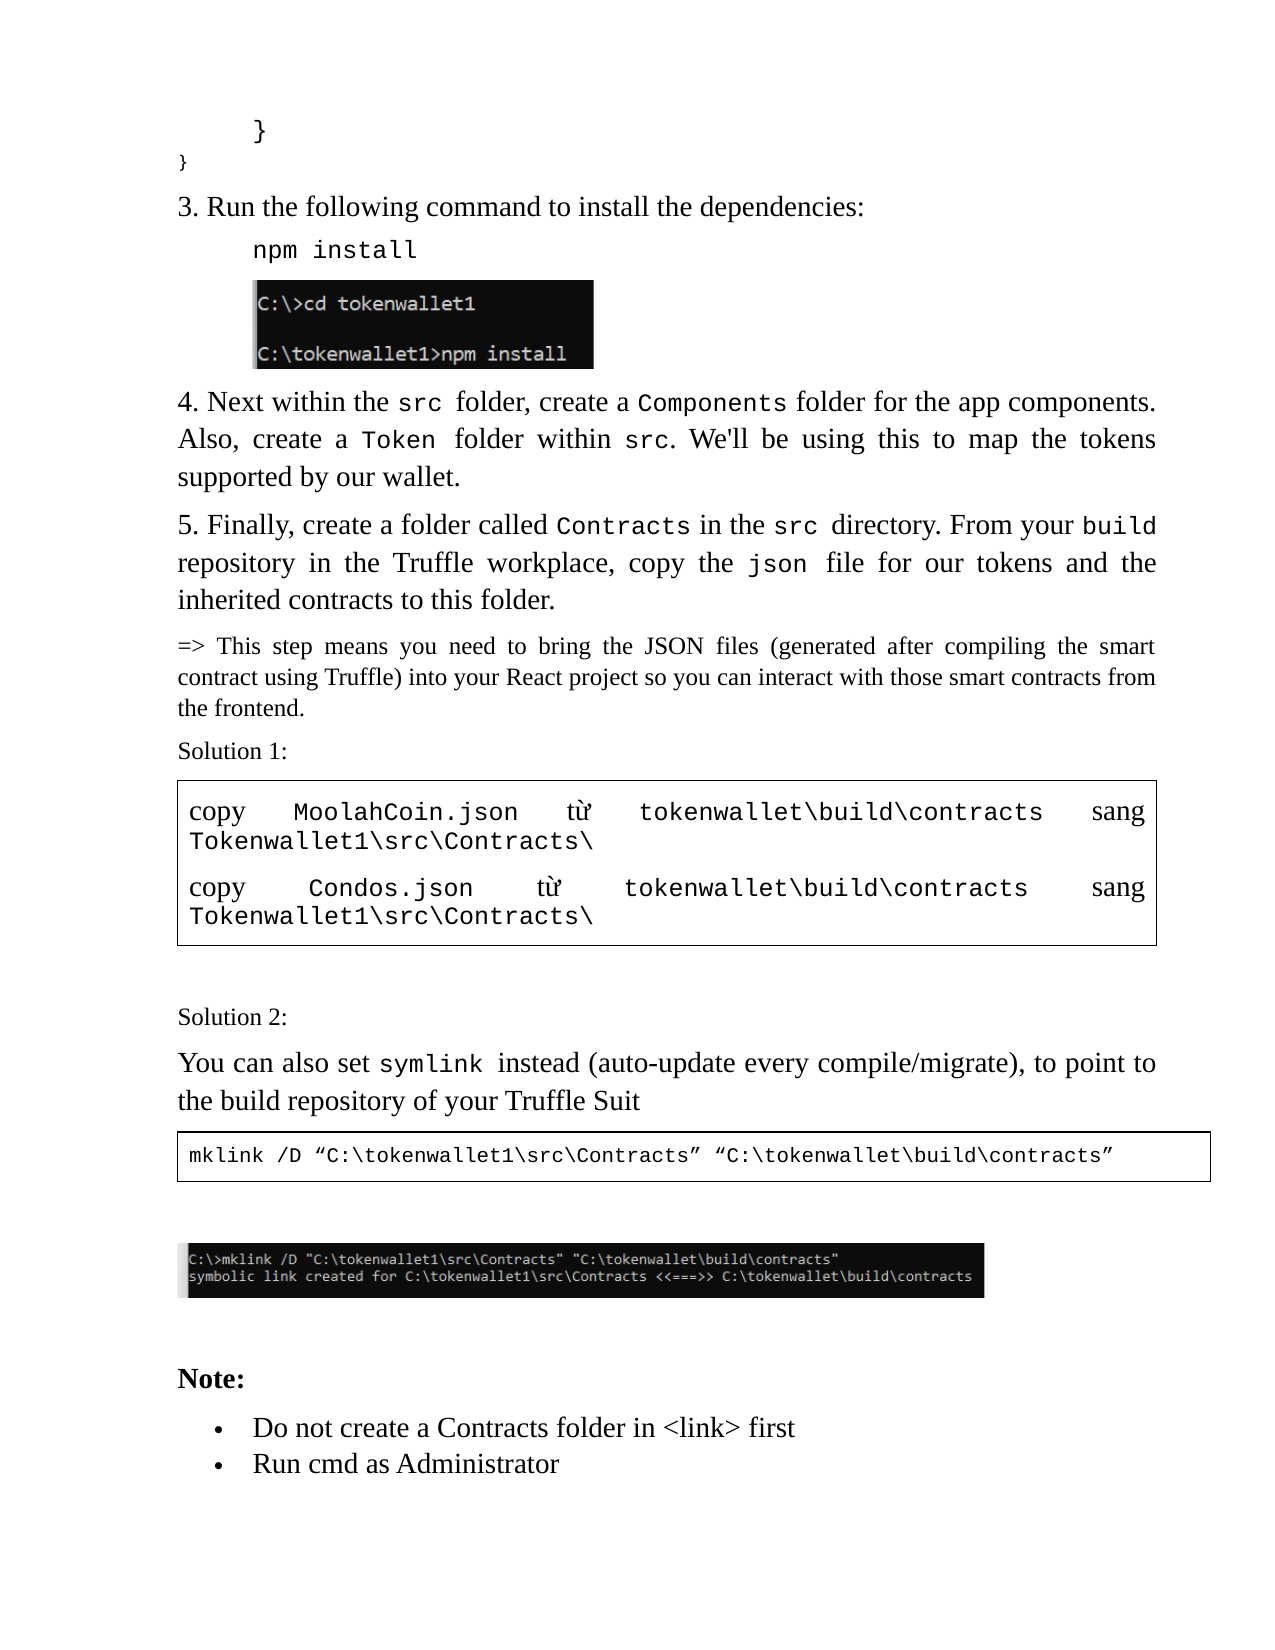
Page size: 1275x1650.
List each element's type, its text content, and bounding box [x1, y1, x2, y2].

text } [177, 149, 1157, 174]
table_header copy MoolahCoin.json từ tokenwallet\build\contracts sang Tokenwallet1\src\Contracts\ copy Condos.json từ tokenwallet\build\contracts sang Tokenwallet1\src\Contracts\ [178, 781, 1156, 945]
text 5. Finally, create a folder called Contracts in the src directory. From your build repository in the Truffle workplace, copy the json file for our tokens and the inherited contracts to this folder. [177, 507, 1157, 616]
list Run cmd as Administrator [215, 1446, 1157, 1479]
table_header mklink /D “C:\tokenwallet1\src\Contracts” “C:\tokenwallet\build\contracts” [178, 1133, 1210, 1181]
text Solution 2: [177, 1002, 1157, 1031]
text Note: [177, 1361, 1157, 1395]
picture [252, 280, 594, 369]
text => This step means you need to bring the JSON files (generated after compiling the smart contract using Truffle) into your React project so you can interact with those smart contracts from the frontend. [177, 631, 1157, 722]
picture [177, 1243, 985, 1298]
text 3. Run the following command to install the dependencies: [177, 189, 1157, 222]
text 4. Next within the src folder, create a Components folder for the app components. Also, create a Token folder within src. We'll be using this to map the tokens supported by our wallet. [177, 384, 1157, 492]
text npm install [252, 237, 1157, 266]
text Solution 1: [177, 736, 1157, 765]
text You can also set symlink instead (auto-update every compile/migrate), to point to the build repository of your Truffle Suit [177, 1045, 1157, 1116]
list Do not create a Contracts folder in <link> first [215, 1410, 1157, 1443]
text } [252, 118, 1157, 146]
